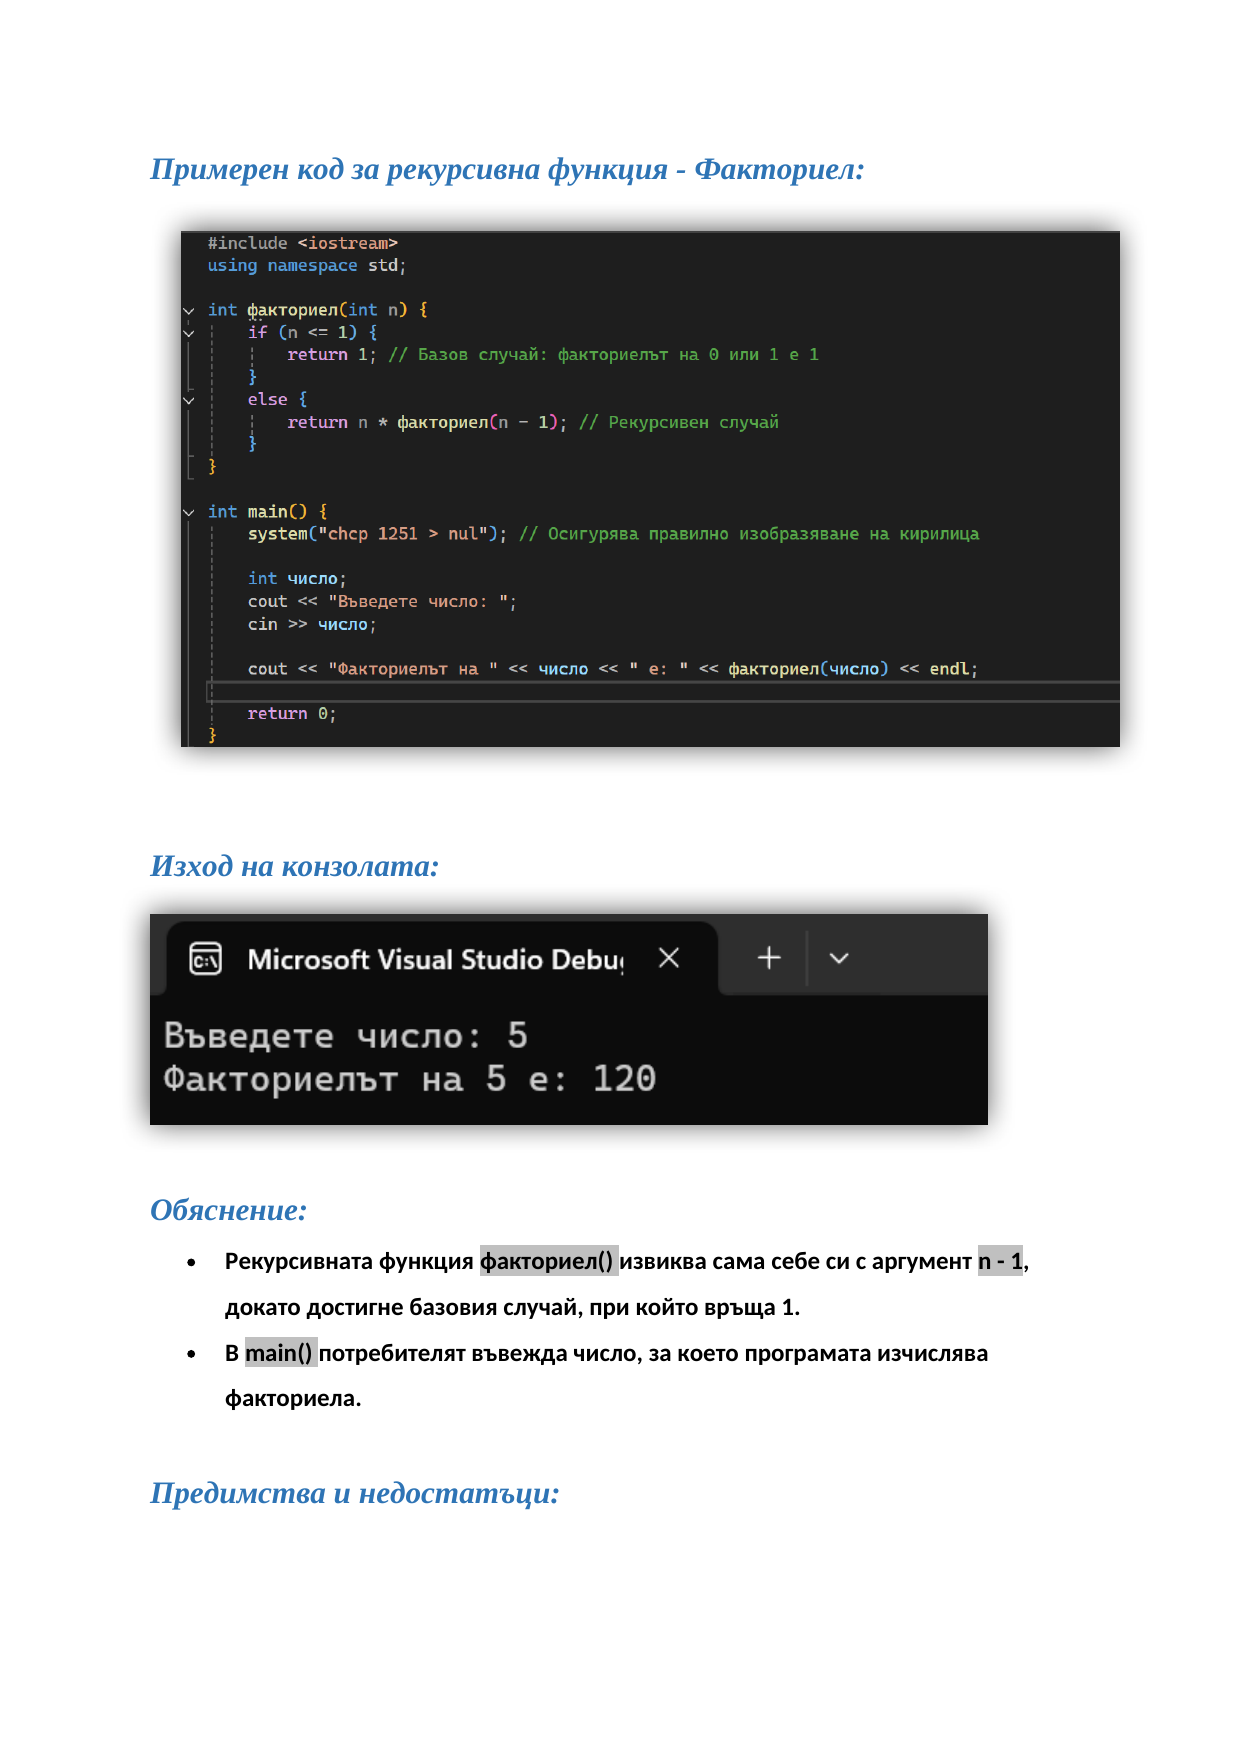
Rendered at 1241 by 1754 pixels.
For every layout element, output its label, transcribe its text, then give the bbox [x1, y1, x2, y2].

list Рекурсивната функция факториел() извиква сама себе си с аргумент n - 1, докато достигне базовия случай, при който връща 1. [187, 1245, 1090, 1322]
list В main() потребителят въвежда число, за което програмата изчислява факториела. [187, 1337, 1090, 1413]
text Предимства и недостатъци: [150, 1474, 1090, 1510]
picture [181, 231, 1120, 747]
text Изход на конзолата: [150, 847, 1090, 883]
picture [150, 914, 988, 1125]
